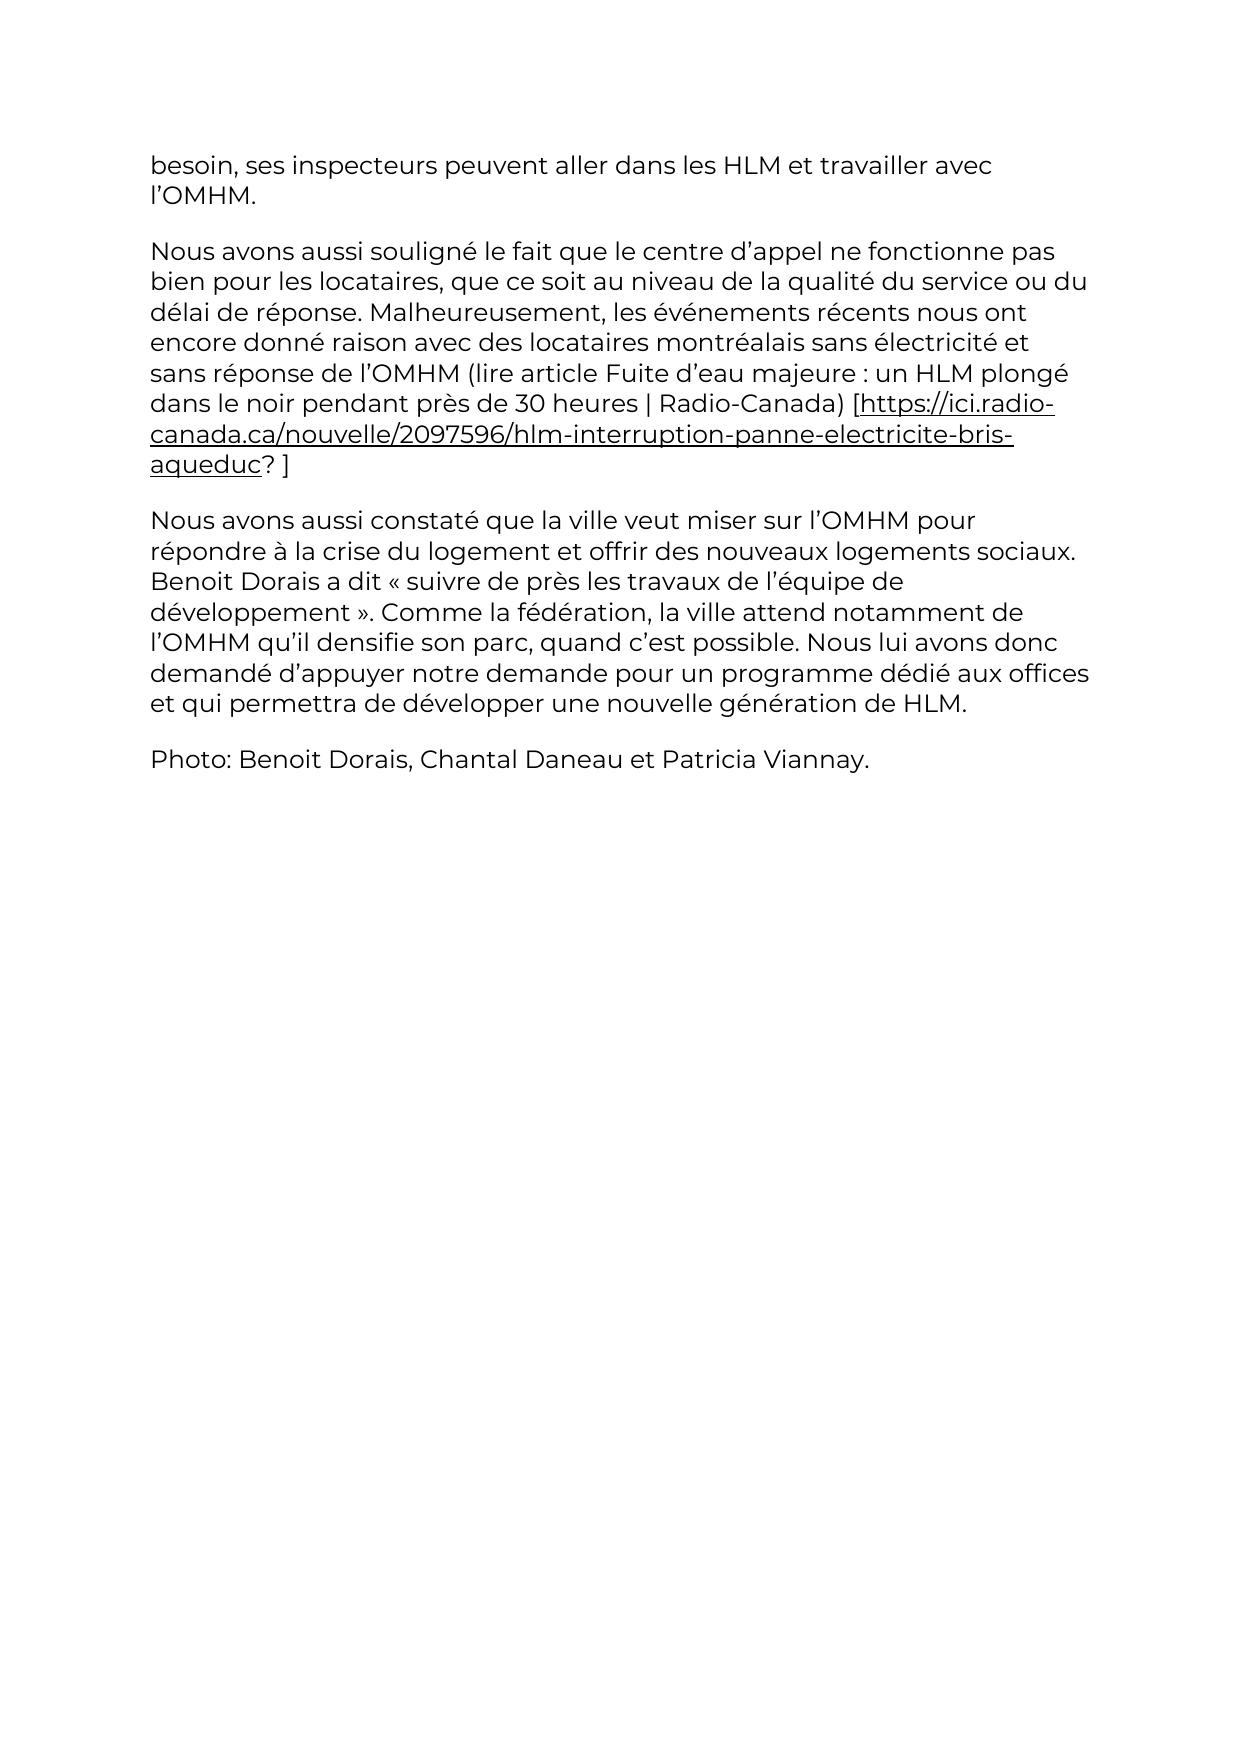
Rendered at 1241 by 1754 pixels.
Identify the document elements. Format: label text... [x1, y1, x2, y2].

text Nous avons aussi souligné le fait que le centre d’appel ne fonctionne pas bien pour les locataires, que ce soit au niveau de la qualité du service ou du délai de réponse. Malheureusement, les événements récents nous ont encore donné raison avec des locataires montréalais sans électricité et sans réponse de l’OMHM (lire article Fuite d’eau majeure : un HLM plongé dans le noir pendant près de 30 heures | Radio-Canada) [https://ici.radio-canada.ca/nouvelle/2097596/hlm-interruption-panne-electricite-bris-aqueduc? ] [150, 236, 1090, 480]
text Photo: Benoit Dorais, Chantal Daneau et Patricia Viannay. [150, 744, 1090, 774]
text Nous avons aussi constaté que la ville veut miser sur l’OMHM pour répondre à la crise du logement et offrir des nouveaux logements sociaux. Benoit Dorais a dit « suivre de près les travaux de l’équipe de développement ». Comme la fédération, la ville attend notamment de l’OMHM qu’il densifie son parc, quand c’est possible. Nous lui avons donc demandé d’appuyer notre demande pour un programme dédié aux offices et qui permettra de développer une nouvelle génération de HLM. [150, 505, 1090, 719]
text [150, 150, 1090, 211]
